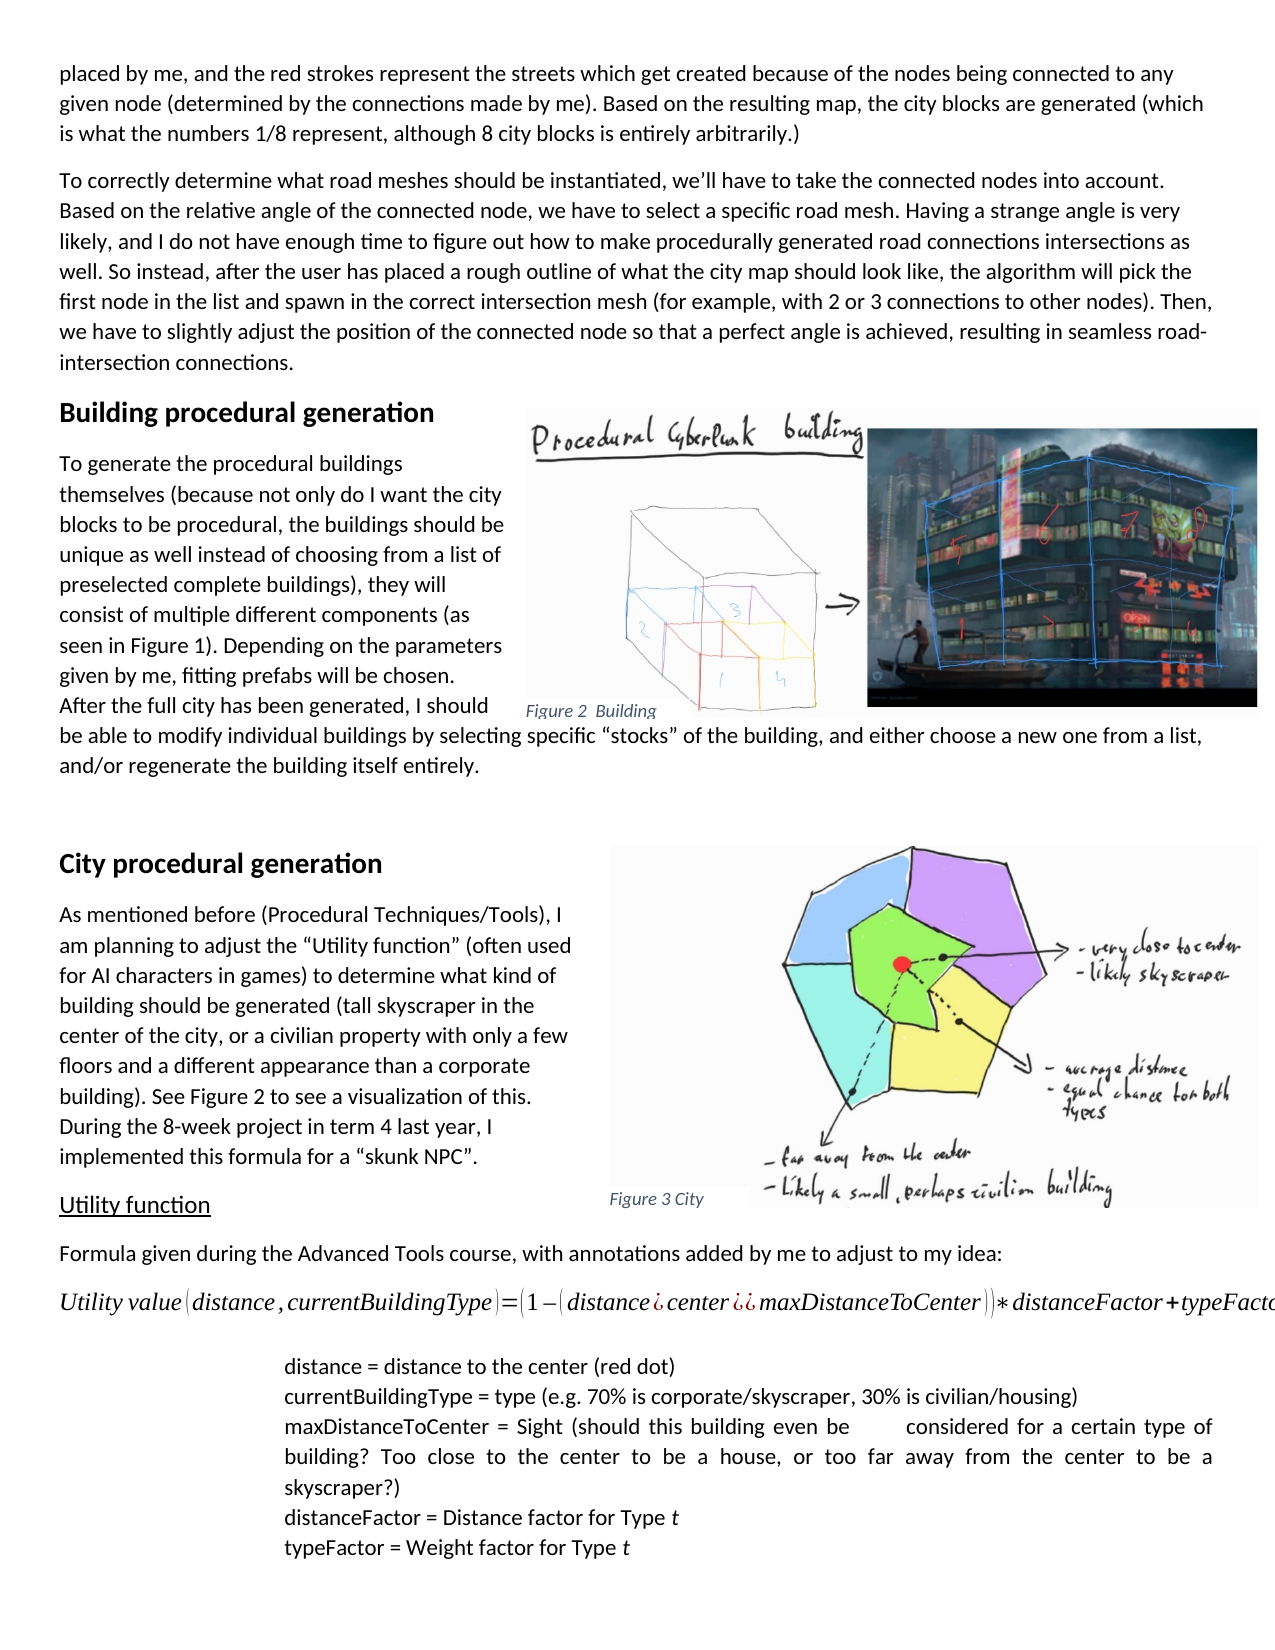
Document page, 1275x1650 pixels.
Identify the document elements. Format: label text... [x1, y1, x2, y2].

text Utility function [59, 1189, 1216, 1219]
picture [610, 846, 1259, 1208]
text distanceFactor = Distance factor for Type t [209, 1503, 1216, 1531]
text City procedural generation [59, 845, 1216, 881]
text currentBuildingType = type (e.g. 70% is corporate/skyscraper, 30% is civilian/housing) [209, 1382, 1216, 1410]
text distance = distance to the center (red dot) [209, 1352, 1216, 1380]
text Formula given during the Advanced Tools course, with annotations added by me to adjust to my idea: [59, 1239, 1216, 1267]
text maxDistanceToCenter = Sight (should this building even be considered for a certain type of building? Too close to the center to be a house, or too far away from the center to be a skyscraper?) [284, 1412, 1216, 1501]
picture [524, 408, 1259, 717]
text typeFactor = Weight factor for Type t [209, 1533, 1216, 1561]
text Building procedural generation [59, 394, 1216, 430]
text As mentioned before (Procedural Techniques/Tools), I am planning to adjust the “Utility function” (often used for AI characters in games) to determine what kind of building should be generated (tall skyscraper in the center of the city, or a civilian property with only a few floors and a different appearance than a corporate building). See Figure 2 to see a visualization of this. During the 8-week project in term 4 last year, I implemented this formula for a “skunk NPC”. [59, 901, 610, 1170]
text To correctly determine what road meshes should be instantiated, we’ll have to take the connected nodes into account. Based on the relative angle of the connected node, we have to select a specific road mesh. Having a strange angle is very likely, and I do not have enough time to figure out how to make procedurally generated road connections intersections as well. So instead, after the user has placed a rough outline of what the city map should look like, the algorithm will pick the first node in the list and spawn in the correct intersection mesh (for example, with 2 or 3 connections to other nodes). Then, we have to slightly adjust the position of the connected node so that a perfect angle is achieved, resulting in seamless road-intersection connections. [59, 166, 1216, 376]
